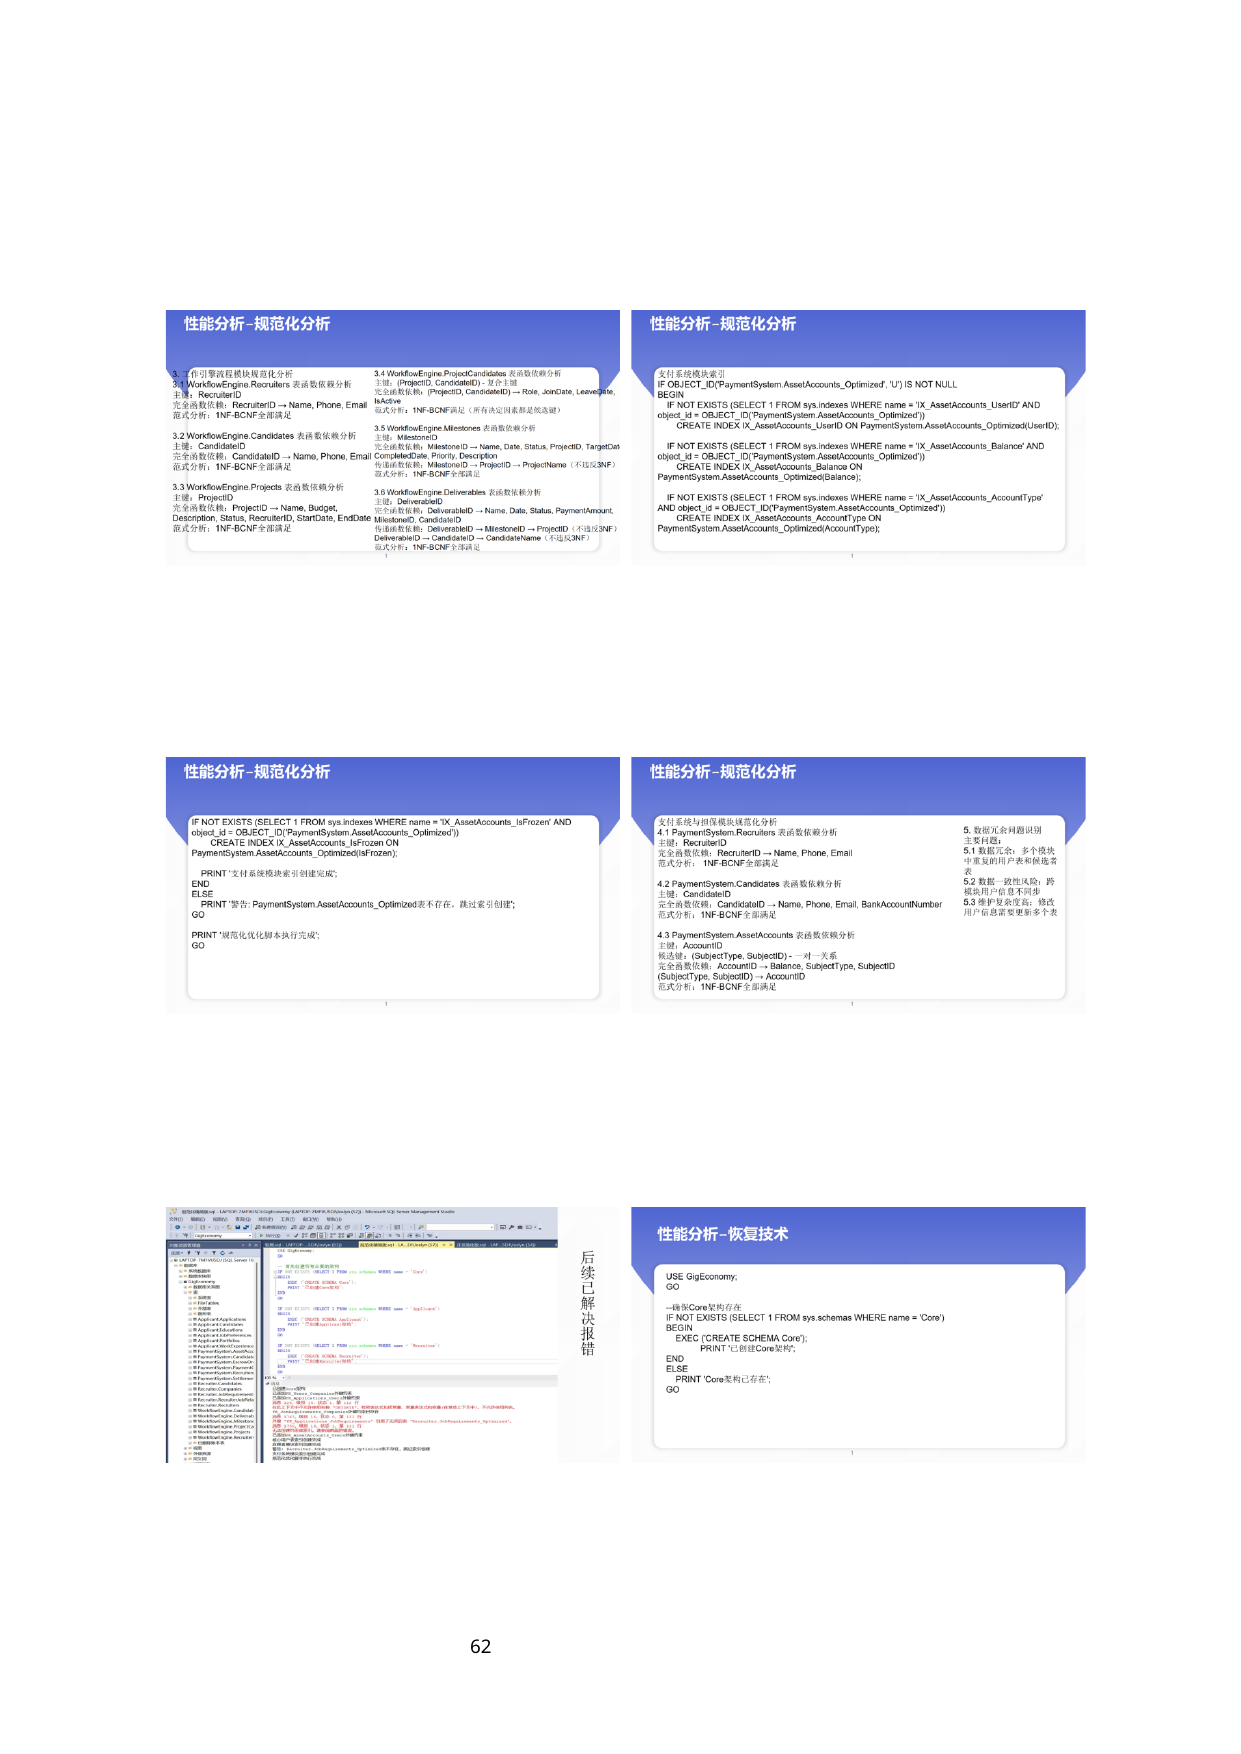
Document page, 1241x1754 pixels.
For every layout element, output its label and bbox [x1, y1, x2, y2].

picture [631, 310, 1086, 566]
table_header [155, 224, 620, 672]
table_cell [155, 672, 620, 1120]
picture [165, 1207, 620, 1463]
picture [165, 757, 620, 1014]
picture [165, 310, 620, 566]
table_cell [620, 672, 1086, 1120]
table_cell [155, 1120, 620, 1571]
picture [631, 757, 1086, 1014]
table_cell [620, 1120, 1086, 1571]
table_header [620, 224, 1086, 672]
picture [631, 1207, 1086, 1463]
